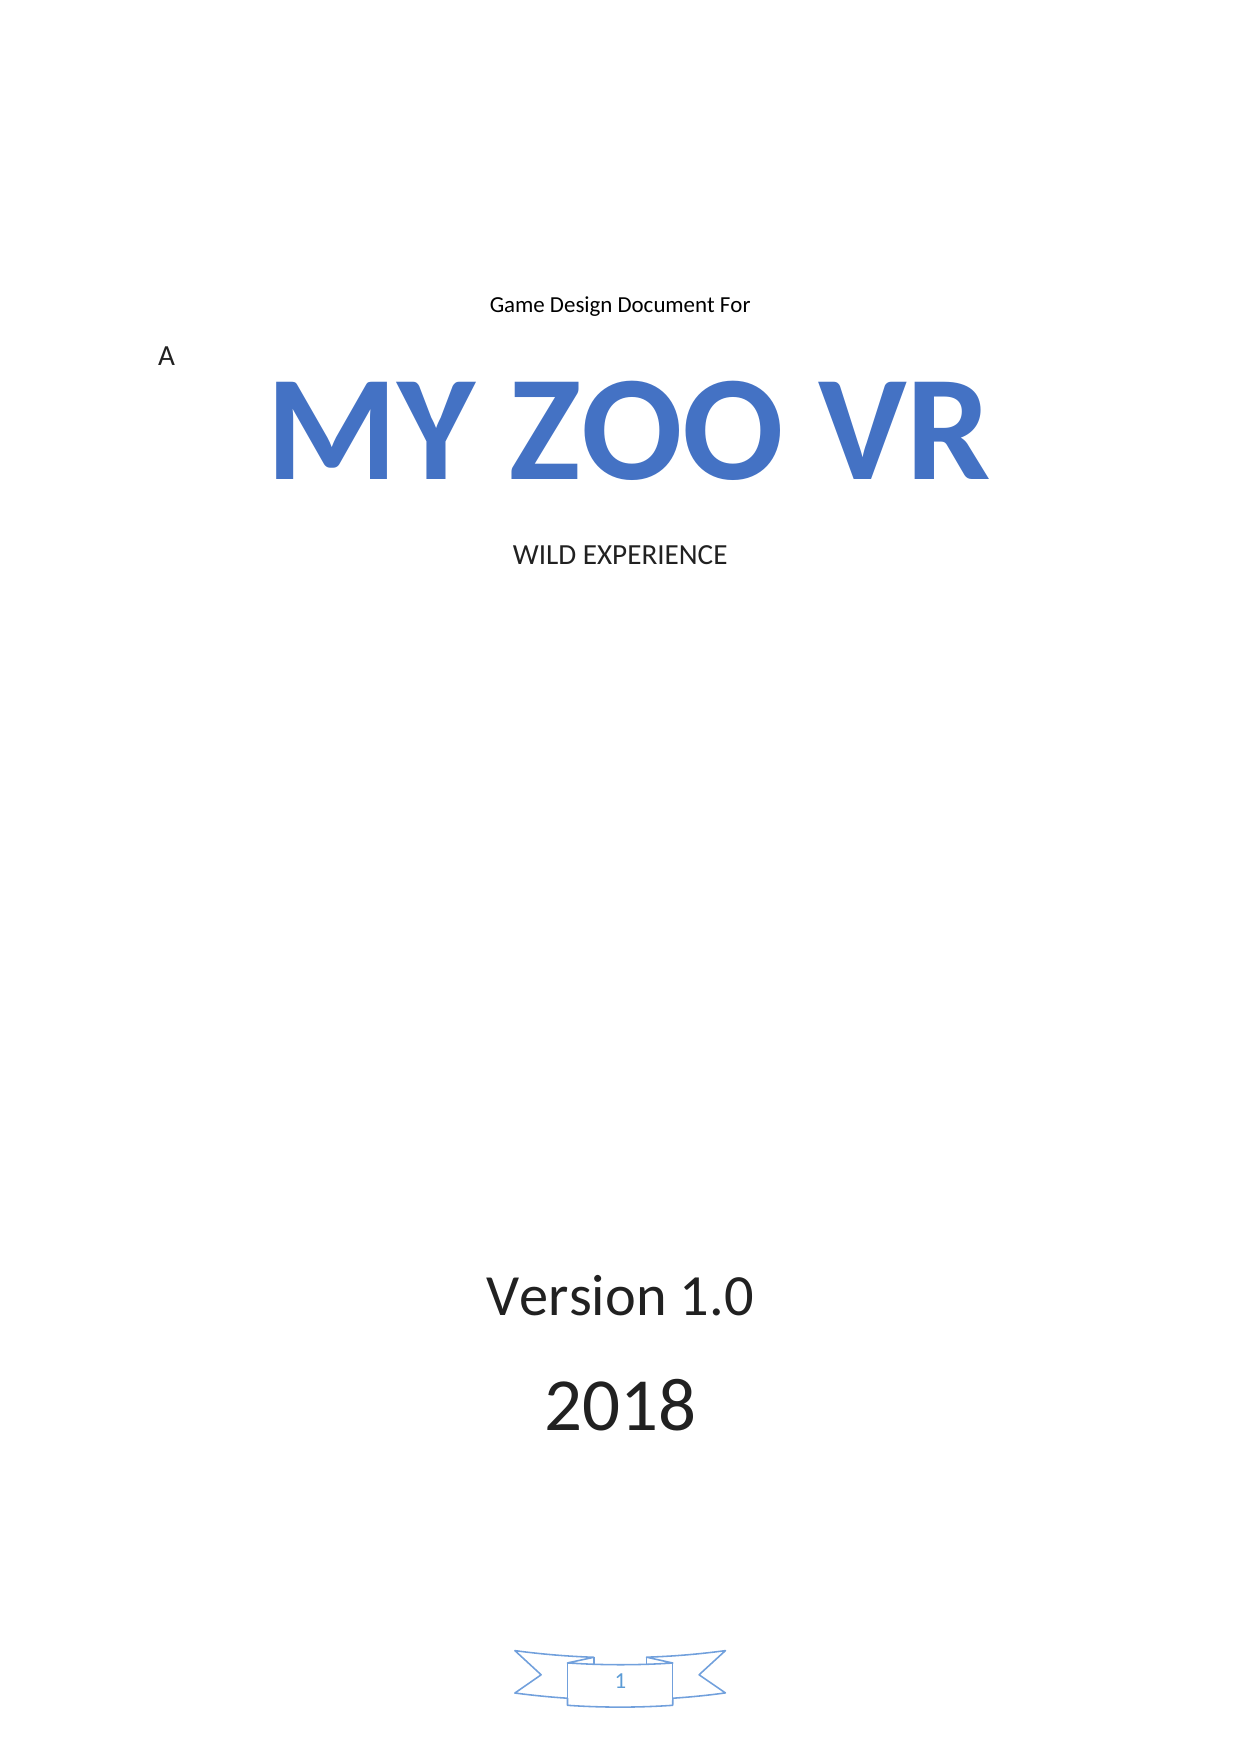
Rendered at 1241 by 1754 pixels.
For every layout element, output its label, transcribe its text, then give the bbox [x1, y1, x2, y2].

text Version 1.0 [150, 1259, 1090, 1330]
text 2018 [150, 1357, 1090, 1449]
text A WILD EXPERIENCE [150, 337, 1090, 572]
text Game Design Document For [150, 291, 1090, 319]
